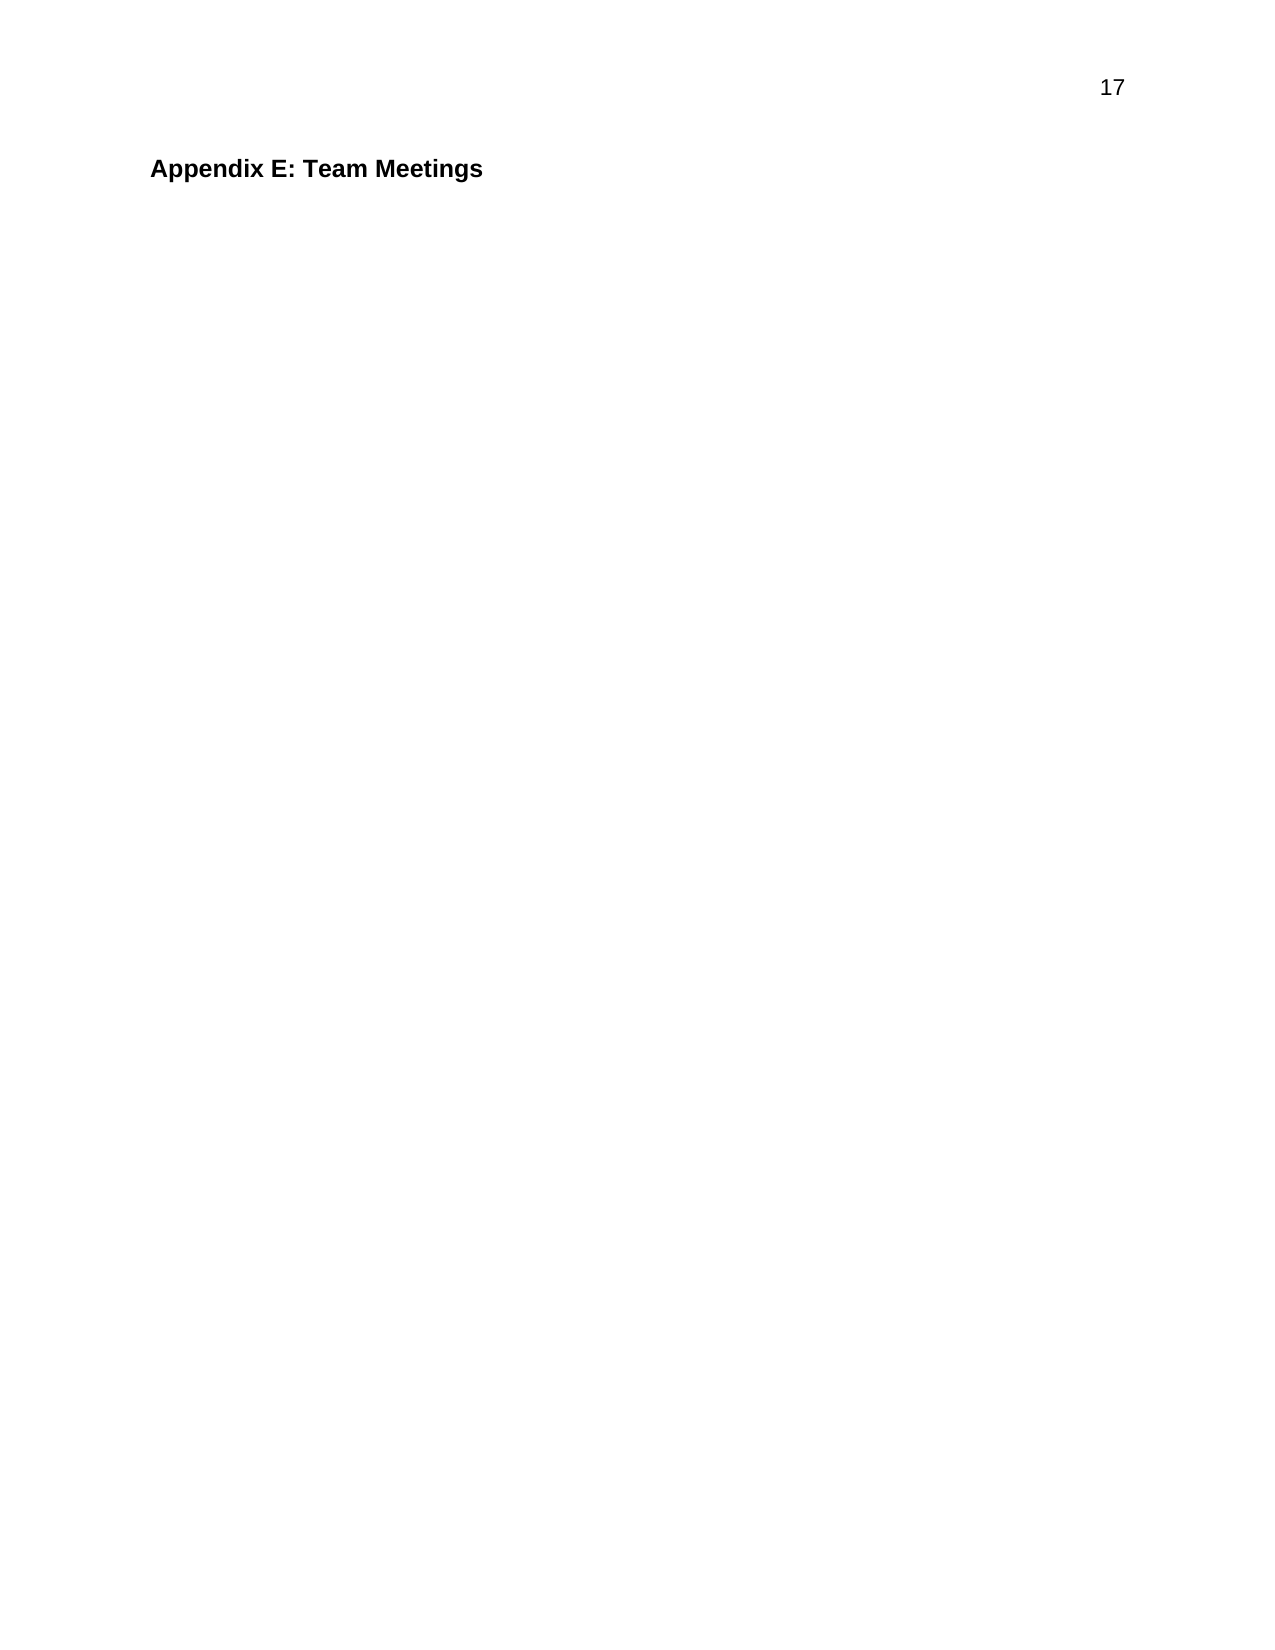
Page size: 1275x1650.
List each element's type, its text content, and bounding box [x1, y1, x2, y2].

subtitle Appendix E: Team Meetings [150, 154, 1125, 183]
